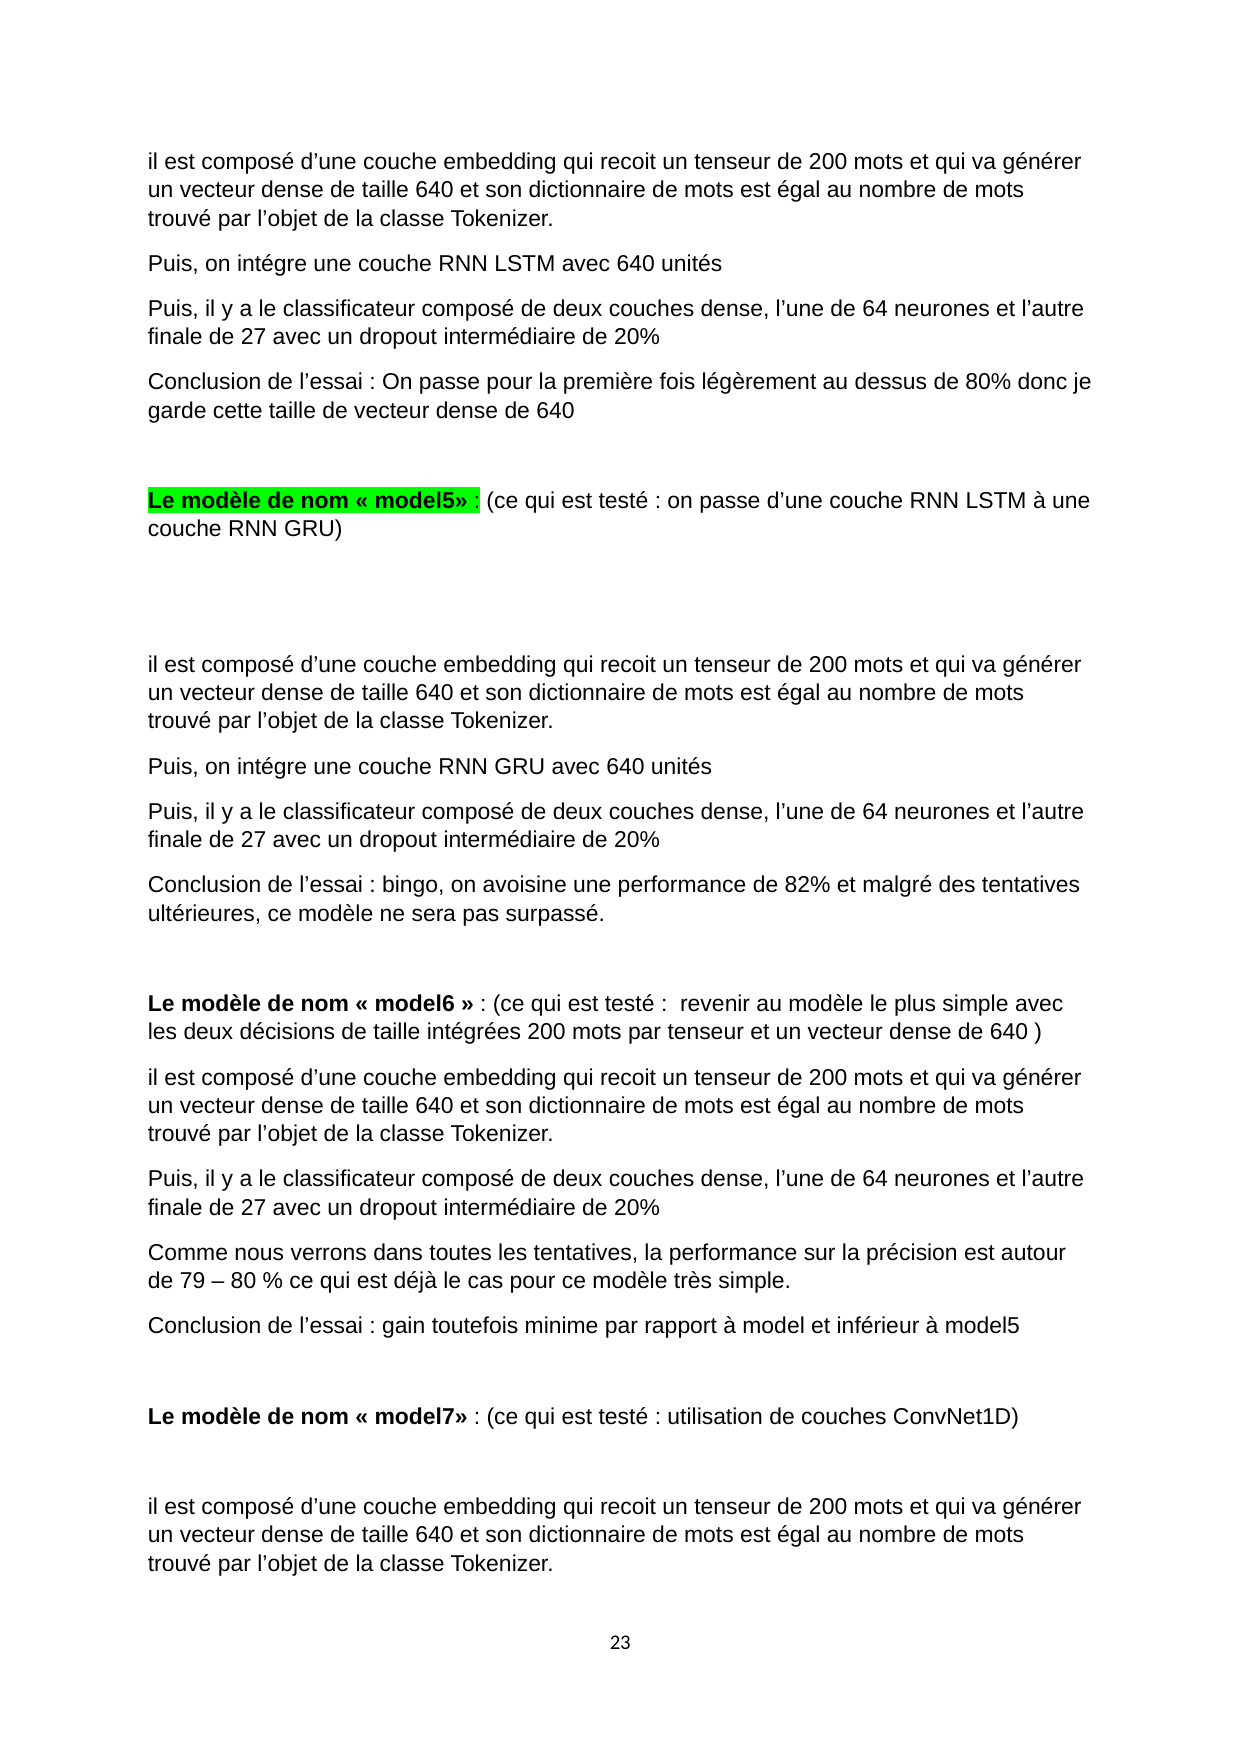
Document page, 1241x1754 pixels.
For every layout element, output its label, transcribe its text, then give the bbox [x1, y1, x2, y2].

text Conclusion de l’essai : gain toutefois minime par rapport à model et inférieur à model5 [148, 1312, 1093, 1339]
text Conclusion de l’essai : On passe pour la première fois légèrement au dessus de 80% donc je garde cette taille de vecteur dense de 640 [148, 368, 1093, 423]
text Le modèle de nom « model6 » : (ce qui est testé : revenir au modèle le plus simple avec les deux décisions de taille intégrées 200 mots par tenseur et un vecteur dense de 640 ) [148, 990, 1093, 1045]
text Le modèle de nom « model5» : (ce qui est testé : on passe d’une couche RNN LSTM à une couche RNN GRU) [148, 487, 1093, 542]
text Conclusion de l’essai : bingo, on avoisine une performance de 82% et malgré des tentatives ultérieures, ce modèle ne sera pas surpassé. [148, 871, 1093, 926]
text Le modèle de nom « model7» : (ce qui est testé : utilisation de couches ConvNet1D) [148, 1403, 1093, 1429]
text Puis, on intégre une couche RNN LSTM avec 640 unités [148, 249, 1093, 276]
text Puis, il y a le classificateur composé de deux couches dense, l’une de 64 neurones et l’autre finale de 27 avec un dropout intermédiaire de 20% [148, 295, 1093, 349]
text Comme nous verrons dans toutes les tentatives, la performance sur la précision est autour de 79 – 80 % ce qui est déjà le cas pour ce modèle très simple. [148, 1239, 1093, 1294]
text Puis, on intégre une couche RNN GRU avec 640 unités [148, 753, 1093, 779]
text Puis, il y a le classificateur composé de deux couches dense, l’une de 64 neurones et l’autre finale de 27 avec un dropout intermédiaire de 20% [148, 1165, 1093, 1220]
text Puis, il y a le classificateur composé de deux couches dense, l’une de 64 neurones et l’autre finale de 27 avec un dropout intermédiaire de 20% [148, 798, 1093, 852]
